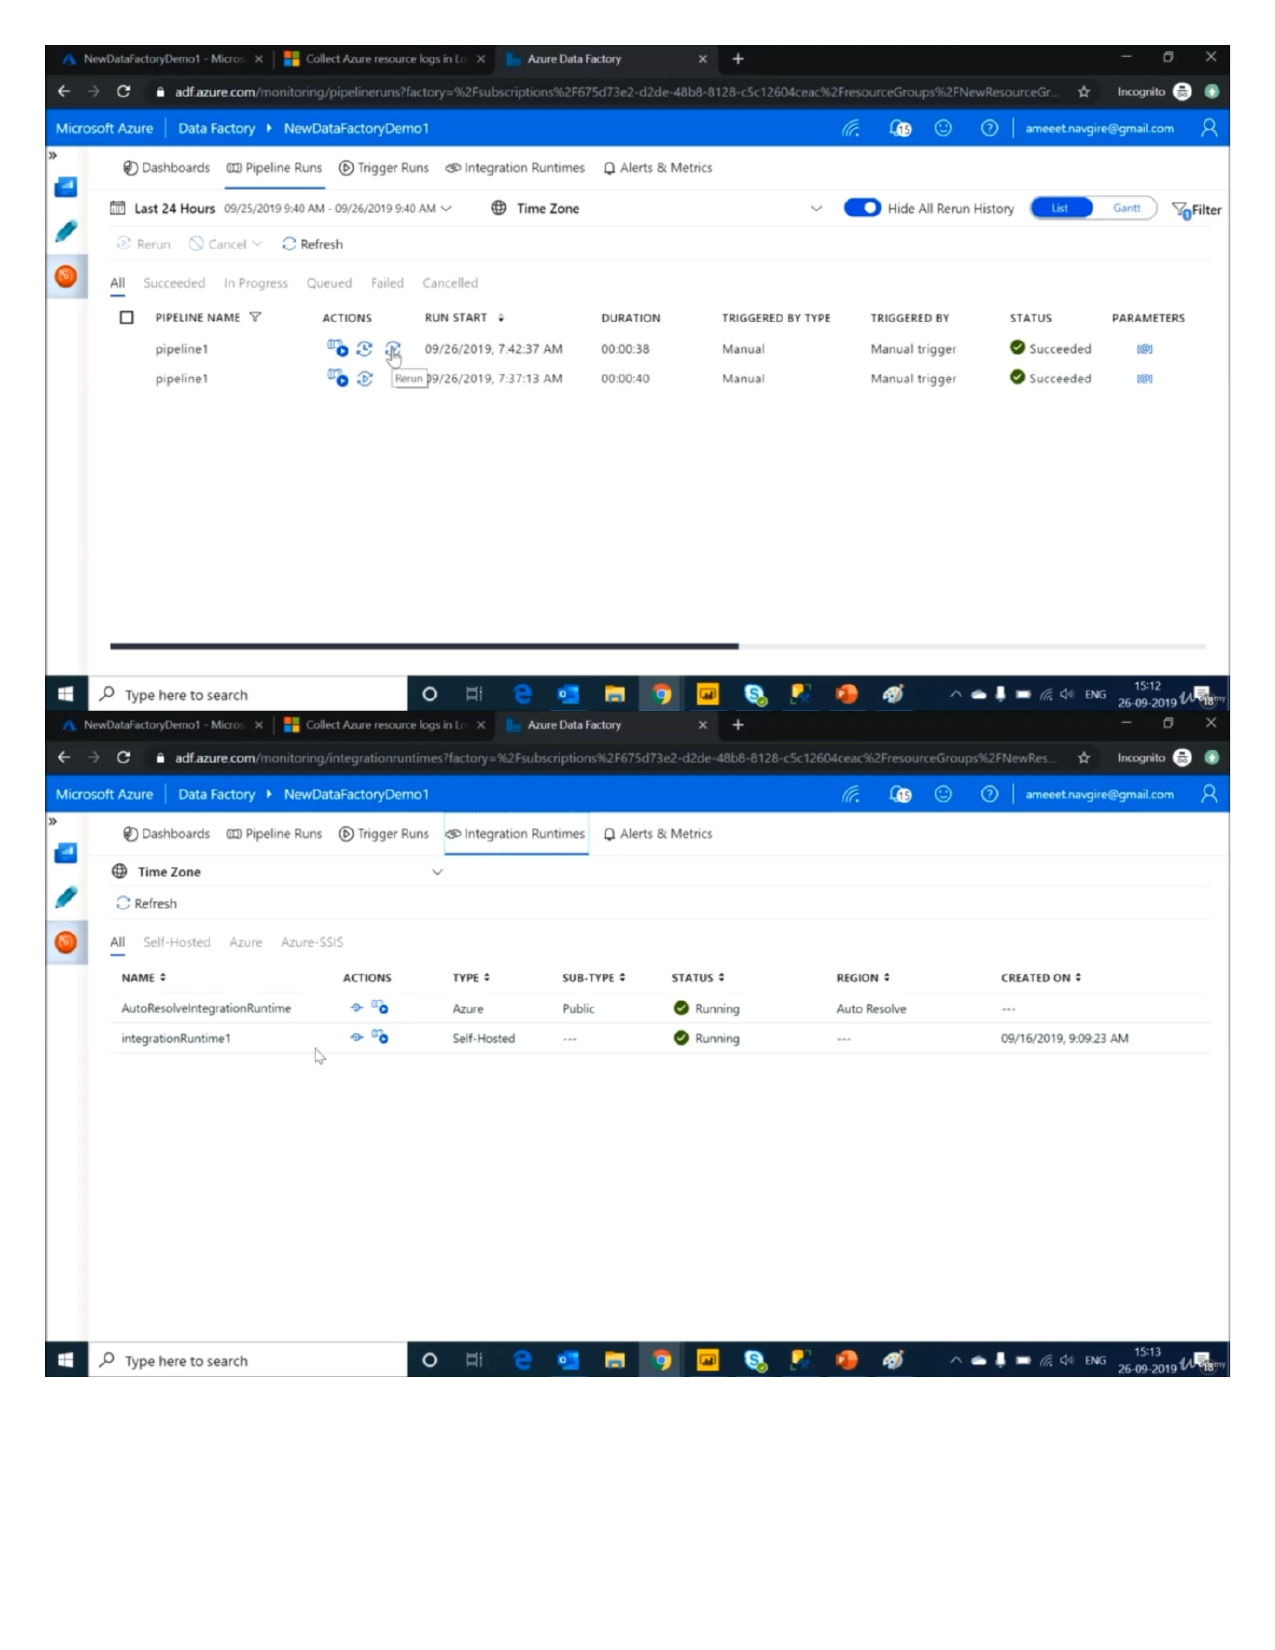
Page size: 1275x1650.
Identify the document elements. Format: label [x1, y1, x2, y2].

picture [45, 45, 1230, 1377]
